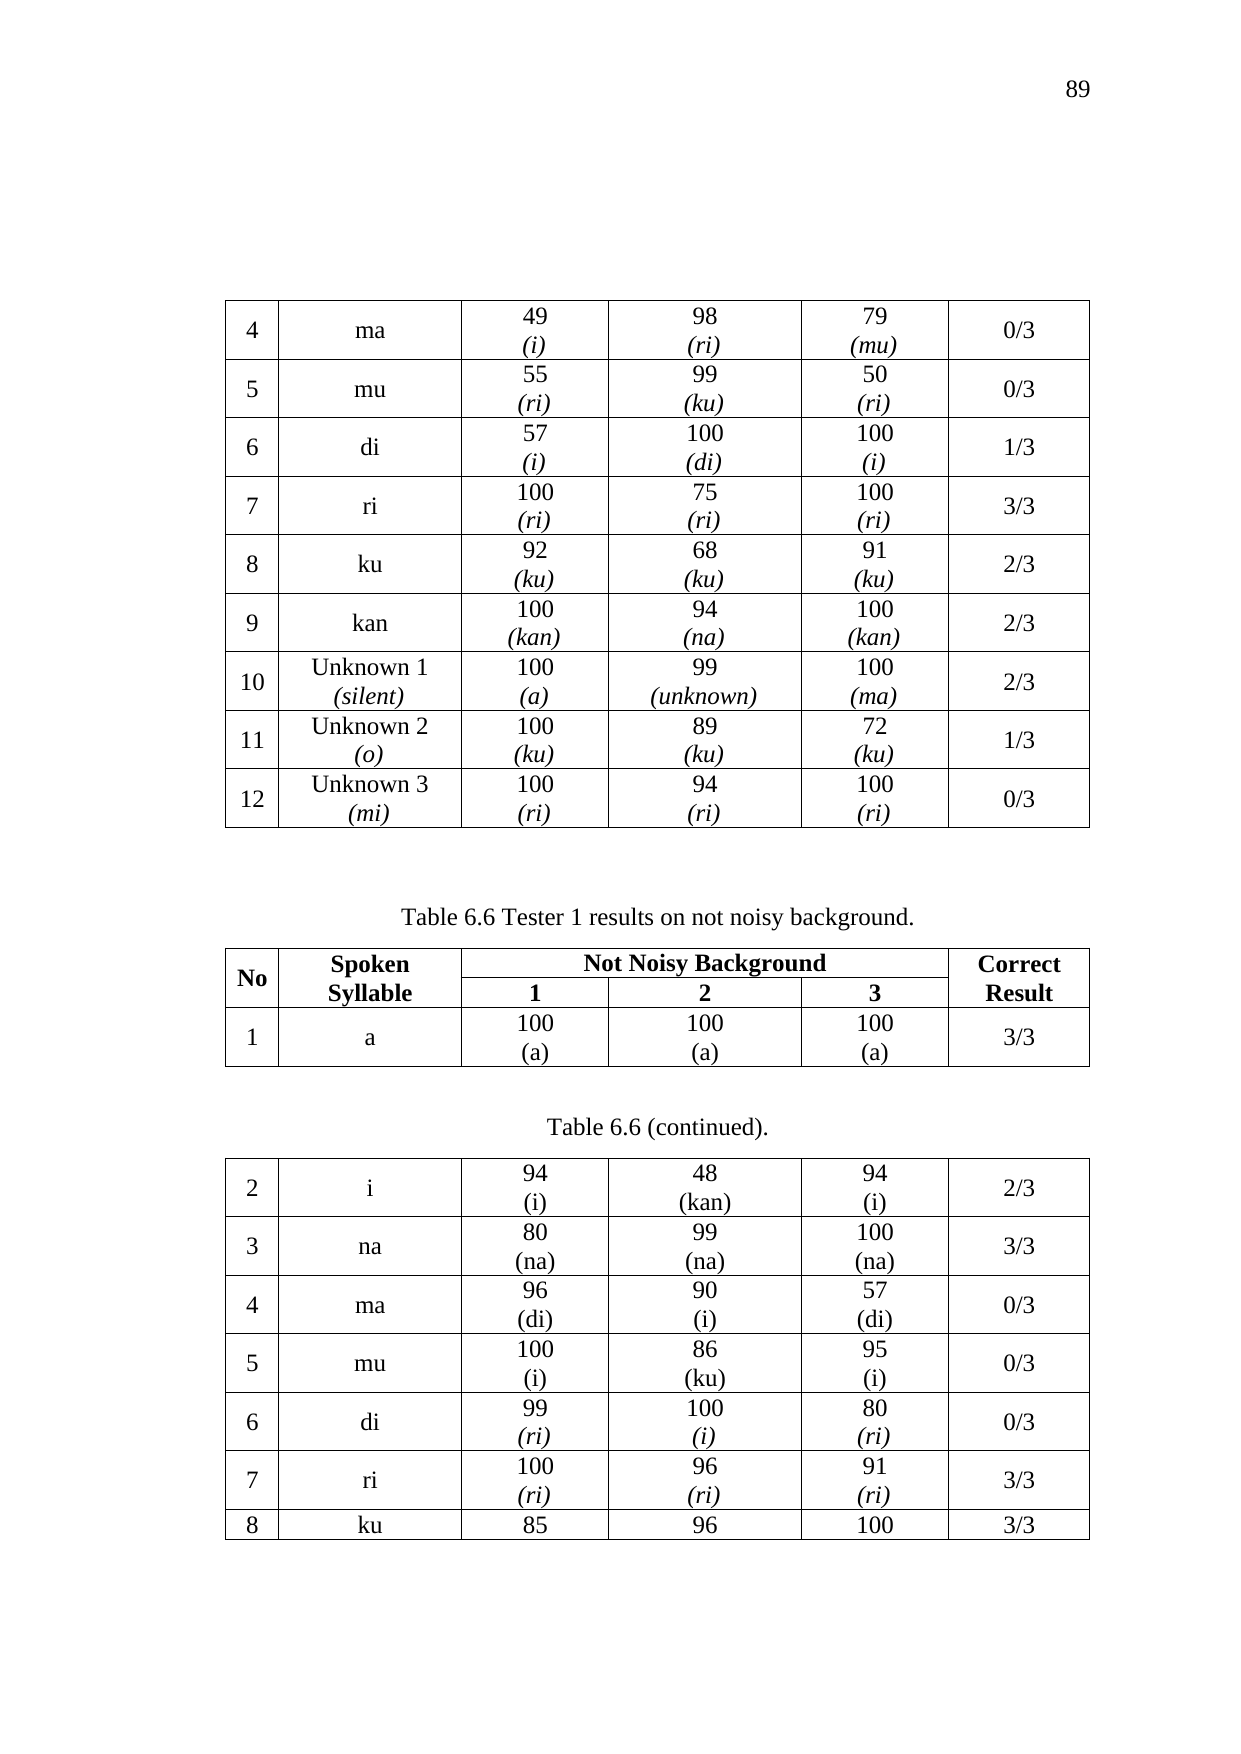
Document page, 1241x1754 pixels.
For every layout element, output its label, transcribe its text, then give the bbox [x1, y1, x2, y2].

table_cell 3 [226, 1217, 278, 1274]
table_cell 91 (ku) [802, 535, 948, 593]
table_cell 100 (ri) [802, 769, 948, 827]
table_header i [279, 1159, 461, 1216]
table_cell di [279, 418, 461, 476]
table_cell 57 (di) [802, 1276, 948, 1333]
table_cell 80 (na) [462, 1217, 608, 1274]
table_cell 75 (ri) [609, 477, 801, 534]
table_cell 0/3 [949, 1393, 1089, 1450]
table_cell Unknown 1 (silent) [279, 652, 461, 710]
table_header 94 (i) [802, 1159, 948, 1216]
table_cell mu [279, 360, 461, 417]
table_cell 100 (di) [609, 418, 801, 476]
table_cell 4 [226, 1276, 278, 1333]
table_cell 1 [462, 978, 608, 1007]
table_cell 3 [802, 978, 948, 1007]
table_cell 6 [226, 1393, 278, 1450]
table_cell ku [279, 1510, 461, 1538]
table_cell 100 (ma) [802, 652, 948, 710]
table_cell 100 (na) [802, 1217, 948, 1274]
text Table 6.6 Tester 1 results on not noisy background. [225, 902, 1090, 931]
table_cell 90 (i) [609, 1276, 801, 1333]
table_cell kan [279, 594, 461, 651]
table_cell 0/3 [949, 301, 1089, 358]
table_cell 5 [226, 1334, 278, 1392]
table_cell 68 (ku) [609, 535, 801, 593]
table_cell 1 [226, 1008, 278, 1066]
table_header 2 [226, 1159, 278, 1216]
table_cell 72 (ku) [802, 711, 948, 768]
table_cell 12 [226, 769, 278, 827]
table_header No [226, 949, 278, 1007]
table_cell Unknown 3 (mi) [279, 769, 461, 827]
table_cell 3/3 [949, 1510, 1089, 1538]
table_header Not Noisy Background [462, 949, 948, 977]
table_cell 1/3 [949, 711, 1089, 768]
table_cell 100 (a) [462, 652, 608, 710]
table_cell 79 (mu) [802, 301, 948, 358]
table_cell 100 (kan) [802, 594, 948, 651]
table_cell 49 (i) [462, 301, 608, 358]
table_cell 6 [226, 418, 278, 476]
table_cell 100 (i) [802, 418, 948, 476]
table_cell 10 [226, 652, 278, 710]
table_cell 57 (i) [462, 418, 608, 476]
table_cell di [279, 1393, 461, 1450]
table_header 48 (kan) [609, 1159, 801, 1216]
table_cell 55 (ri) [462, 360, 608, 417]
table_cell 5 [226, 360, 278, 417]
table_cell ri [279, 477, 461, 534]
table_cell 11 [226, 711, 278, 768]
table_cell 98 (ri) [609, 301, 801, 358]
table_cell 96 (ku) [609, 1510, 801, 1538]
table_cell a [279, 1008, 461, 1066]
table_cell 2/3 [949, 535, 1089, 593]
table_cell 99 (ri) [462, 1393, 608, 1450]
table_cell 95 (i) [802, 1334, 948, 1392]
table_cell 100 (ri) [462, 477, 608, 534]
table_cell 2/3 [949, 594, 1089, 651]
table_cell 8 [226, 535, 278, 593]
table_cell ri [279, 1451, 461, 1509]
table_cell 100 (ku) [802, 1510, 948, 1538]
table_cell 100 (a) [802, 1008, 948, 1066]
table_cell 2/3 [949, 652, 1089, 710]
table_cell 92 (ku) [462, 535, 608, 593]
table_cell 80 (ri) [802, 1393, 948, 1450]
table_cell 100 (ri) [462, 1451, 608, 1509]
table_cell 85 (ku) [462, 1510, 608, 1538]
text Table 6.6 (continued). [225, 1112, 1090, 1141]
table_cell ku [279, 535, 461, 593]
table_cell 7 [226, 1451, 278, 1509]
table_header 94 (i) [462, 1159, 608, 1216]
table_cell 50 (ri) [802, 360, 948, 417]
table_cell 100 (ku) [462, 711, 608, 768]
table_cell 3/3 [949, 477, 1089, 534]
table_cell ma [279, 1276, 461, 1333]
table_header Spoken Syllable [279, 949, 461, 1007]
table_cell 94 (na) [609, 594, 801, 651]
table_cell 100 (a) [462, 1008, 608, 1066]
table_cell 0/3 [949, 1276, 1089, 1333]
table_cell 89 (ku) [609, 711, 801, 768]
table_cell 8 [226, 1510, 278, 1538]
table_cell 99 (na) [609, 1217, 801, 1274]
table_cell mu [279, 1334, 461, 1392]
table_cell 3/3 [949, 1008, 1089, 1066]
table_cell na [279, 1217, 461, 1274]
table_cell 0/3 [949, 1334, 1089, 1392]
table_cell 2 [609, 978, 801, 1007]
table_cell 99 (unknown) [609, 652, 801, 710]
table_cell ma [279, 301, 461, 358]
table_cell 96 (di) [462, 1276, 608, 1333]
table_cell 100 (kan) [462, 594, 608, 651]
table_header 2/3 [949, 1159, 1089, 1216]
table_cell 99 (ku) [609, 360, 801, 417]
table_cell Unknown 2 (o) [279, 711, 461, 768]
table_cell 1/3 [949, 418, 1089, 476]
table_header Correct Result [949, 949, 1089, 1007]
table_cell 100 (i) [609, 1393, 801, 1450]
table_cell 100 (ri) [462, 769, 608, 827]
table_cell 4 [226, 301, 278, 358]
table_cell 9 [226, 594, 278, 651]
table_cell 100 (i) [462, 1334, 608, 1392]
table_cell 3/3 [949, 1451, 1089, 1509]
table_cell 94 (ri) [609, 769, 801, 827]
table_cell 96 (ri) [609, 1451, 801, 1509]
table_cell 0/3 [949, 769, 1089, 827]
table_cell 91 (ri) [802, 1451, 948, 1509]
table_cell 3/3 [949, 1217, 1089, 1274]
table_cell 0/3 [949, 360, 1089, 417]
table_cell 100 (a) [609, 1008, 801, 1066]
table_cell 86 (ku) [609, 1334, 801, 1392]
table_cell 100 (ri) [802, 477, 948, 534]
table_cell 7 [226, 477, 278, 534]
